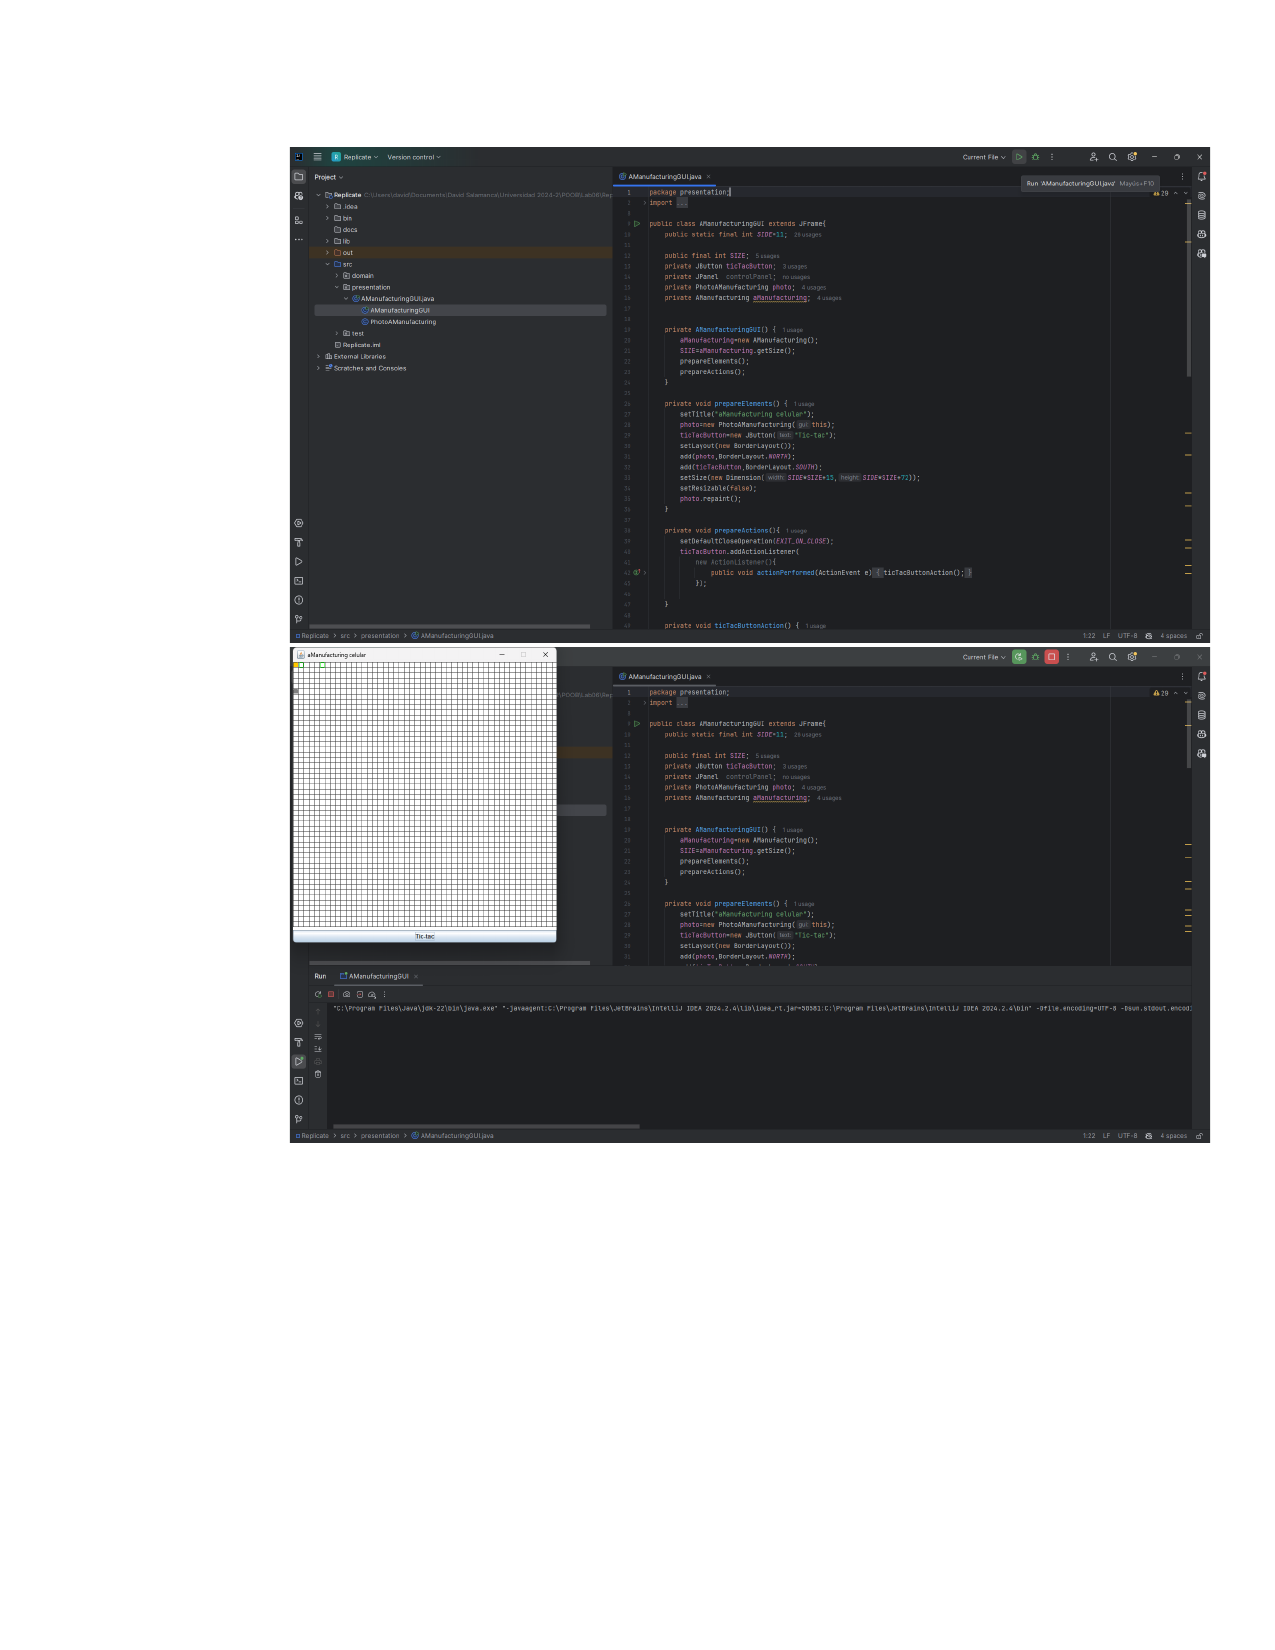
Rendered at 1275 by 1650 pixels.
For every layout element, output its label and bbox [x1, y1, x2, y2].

picture [289, 647, 1211, 1143]
picture [289, 147, 1211, 643]
